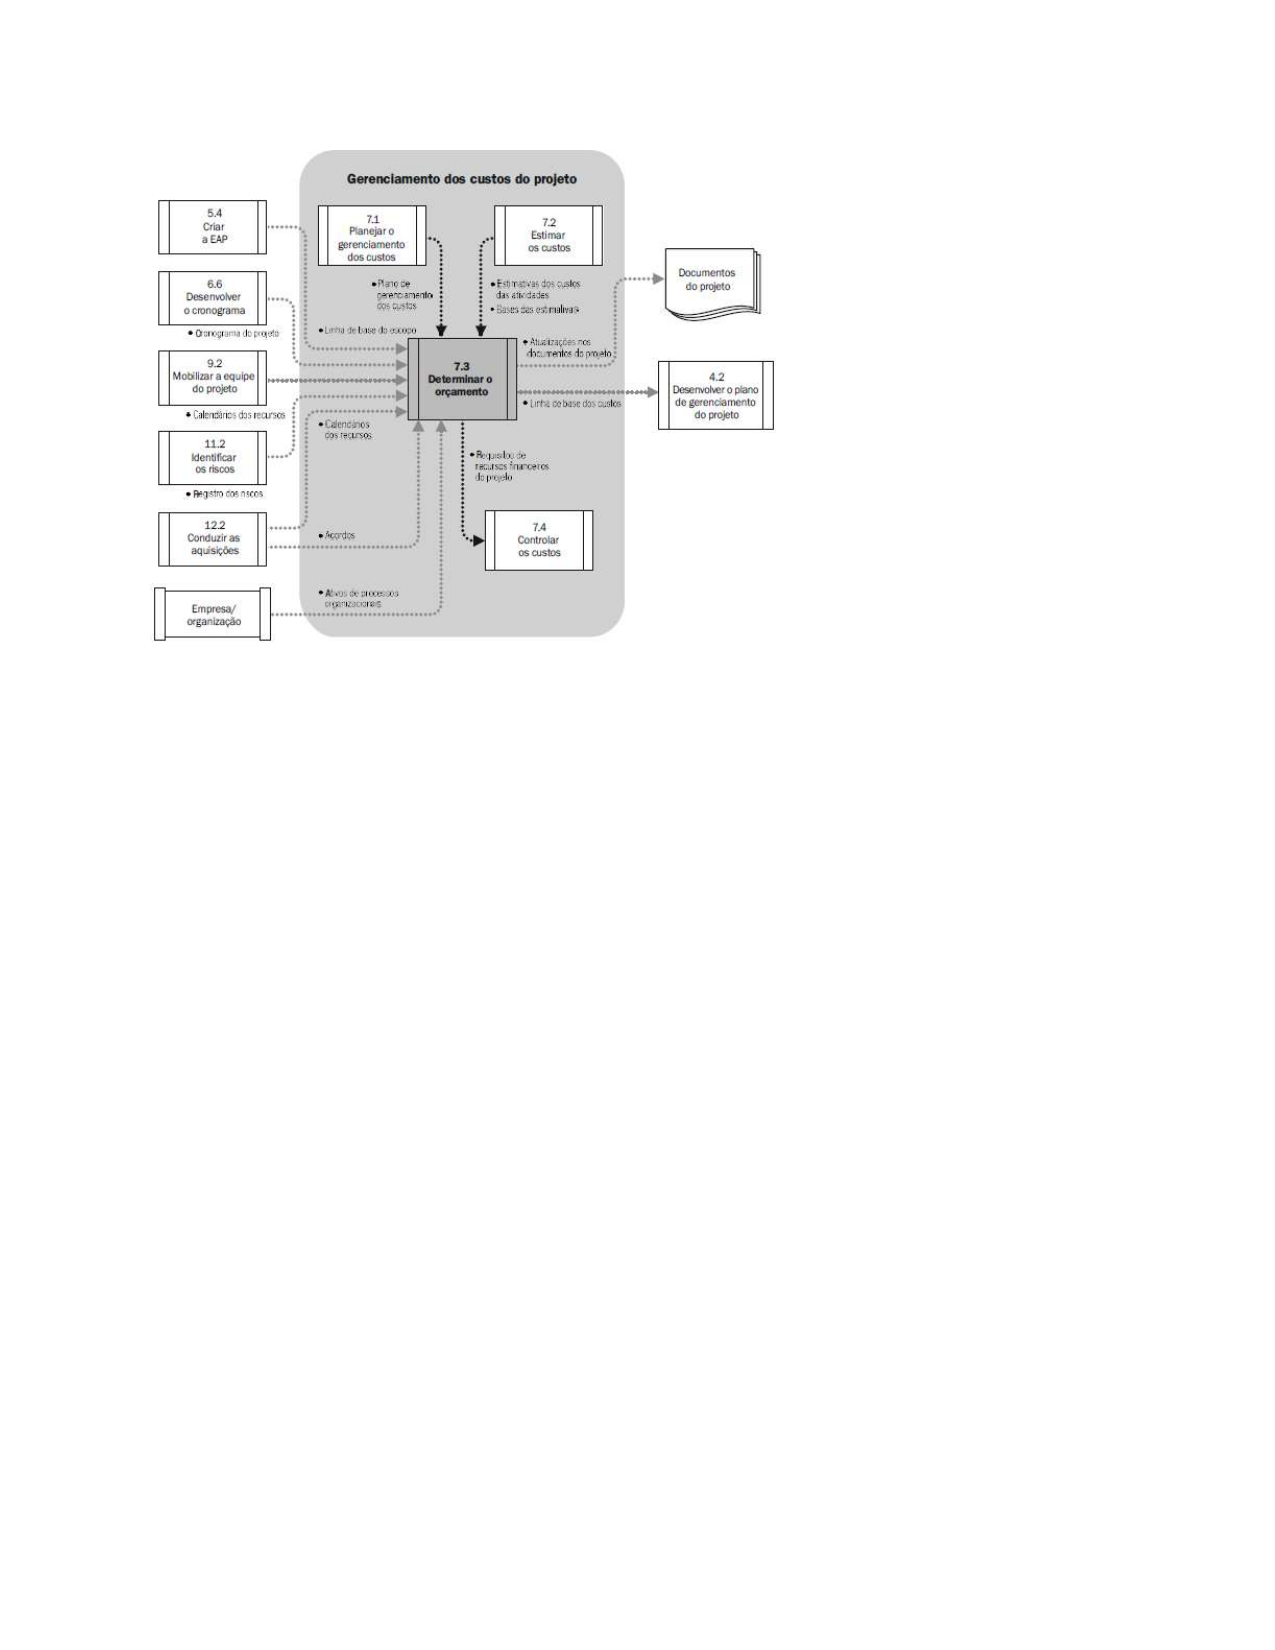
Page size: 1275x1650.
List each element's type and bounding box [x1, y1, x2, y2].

picture [150, 150, 777, 648]
